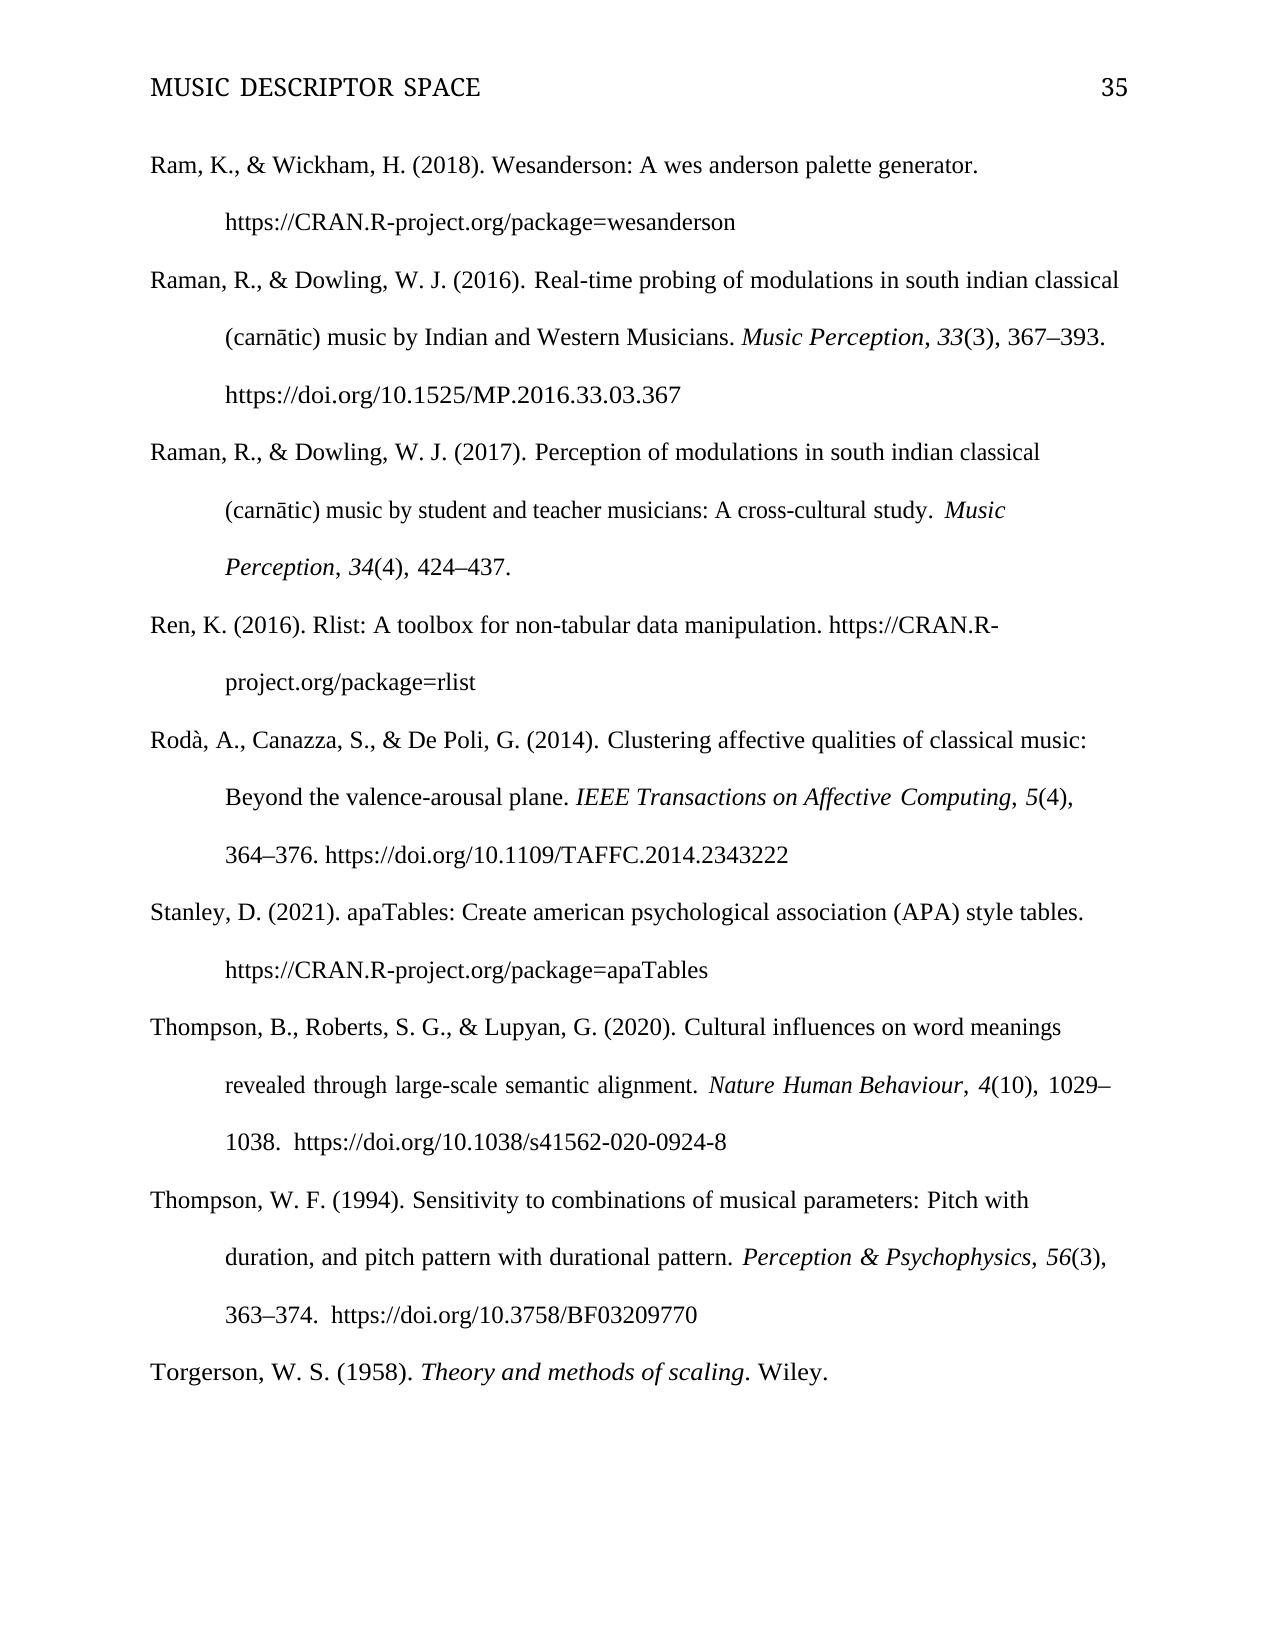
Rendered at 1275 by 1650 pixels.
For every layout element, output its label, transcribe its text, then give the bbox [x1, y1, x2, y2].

text Thompson, B., Roberts, S. G., & Lupyan, G. (2020). Cultural influences on word meanings revealed through large-scale semantic alignment. Nature Human Behaviour, 4(10), 1029–1038. https://doi.org/10.1038/s41562-020-0924-8 [150, 1012, 1125, 1156]
text Raman, R., & Dowling, W. J. (2017). Perception of modulations in south indian classical (carnātic) music by student and teacher musicians: A cross-cultural study. Music Perception, 34(4), 424–437. [150, 437, 1125, 581]
text Raman, R., & Dowling, W. J. (2016). Real-time probing of modulations in south indian classical (carnātic) music by Indian and Western Musicians. Music Perception, 33(3), 367–393. https://doi.org/10.1525/MP.2016.33.03.367 [150, 265, 1125, 409]
text Rodà, A., Canazza, S., & De Poli, G. (2014). Clustering affective qualities of classical music: Beyond the valence-arousal plane. IEEE Transactions on Affective Computing, 5(4), 364–376. https://doi.org/10.1109/TAFFC.2014.2343222 [150, 725, 1125, 869]
text Stanley, D. (2021). apaTables: Create american psychological association (APA) style tables. https://CRAN.R-project.org/package=apaTables [150, 897, 1125, 984]
text Ren, K. (2016). Rlist: A toolbox for non-tabular data manipulation. https://CRAN.R-project.org/package=rlist [150, 610, 1125, 696]
text Ram, K., & Wickham, H. (2018). Wesanderson: A wes anderson palette generator. https://CRAN.R-project.org/package=wesanderson [150, 150, 1125, 236]
text Torgerson, W. S. (1958). Theory and methods of scaling. Wiley. [150, 1357, 1125, 1386]
text Thompson, W. F. (1994). Sensitivity to combinations of musical parameters: Pitch with duration, and pitch pattern with durational pattern. Perception & Psychophysics, 56(3), 363–374. https://doi.org/10.3758/BF03209770 [150, 1185, 1125, 1329]
